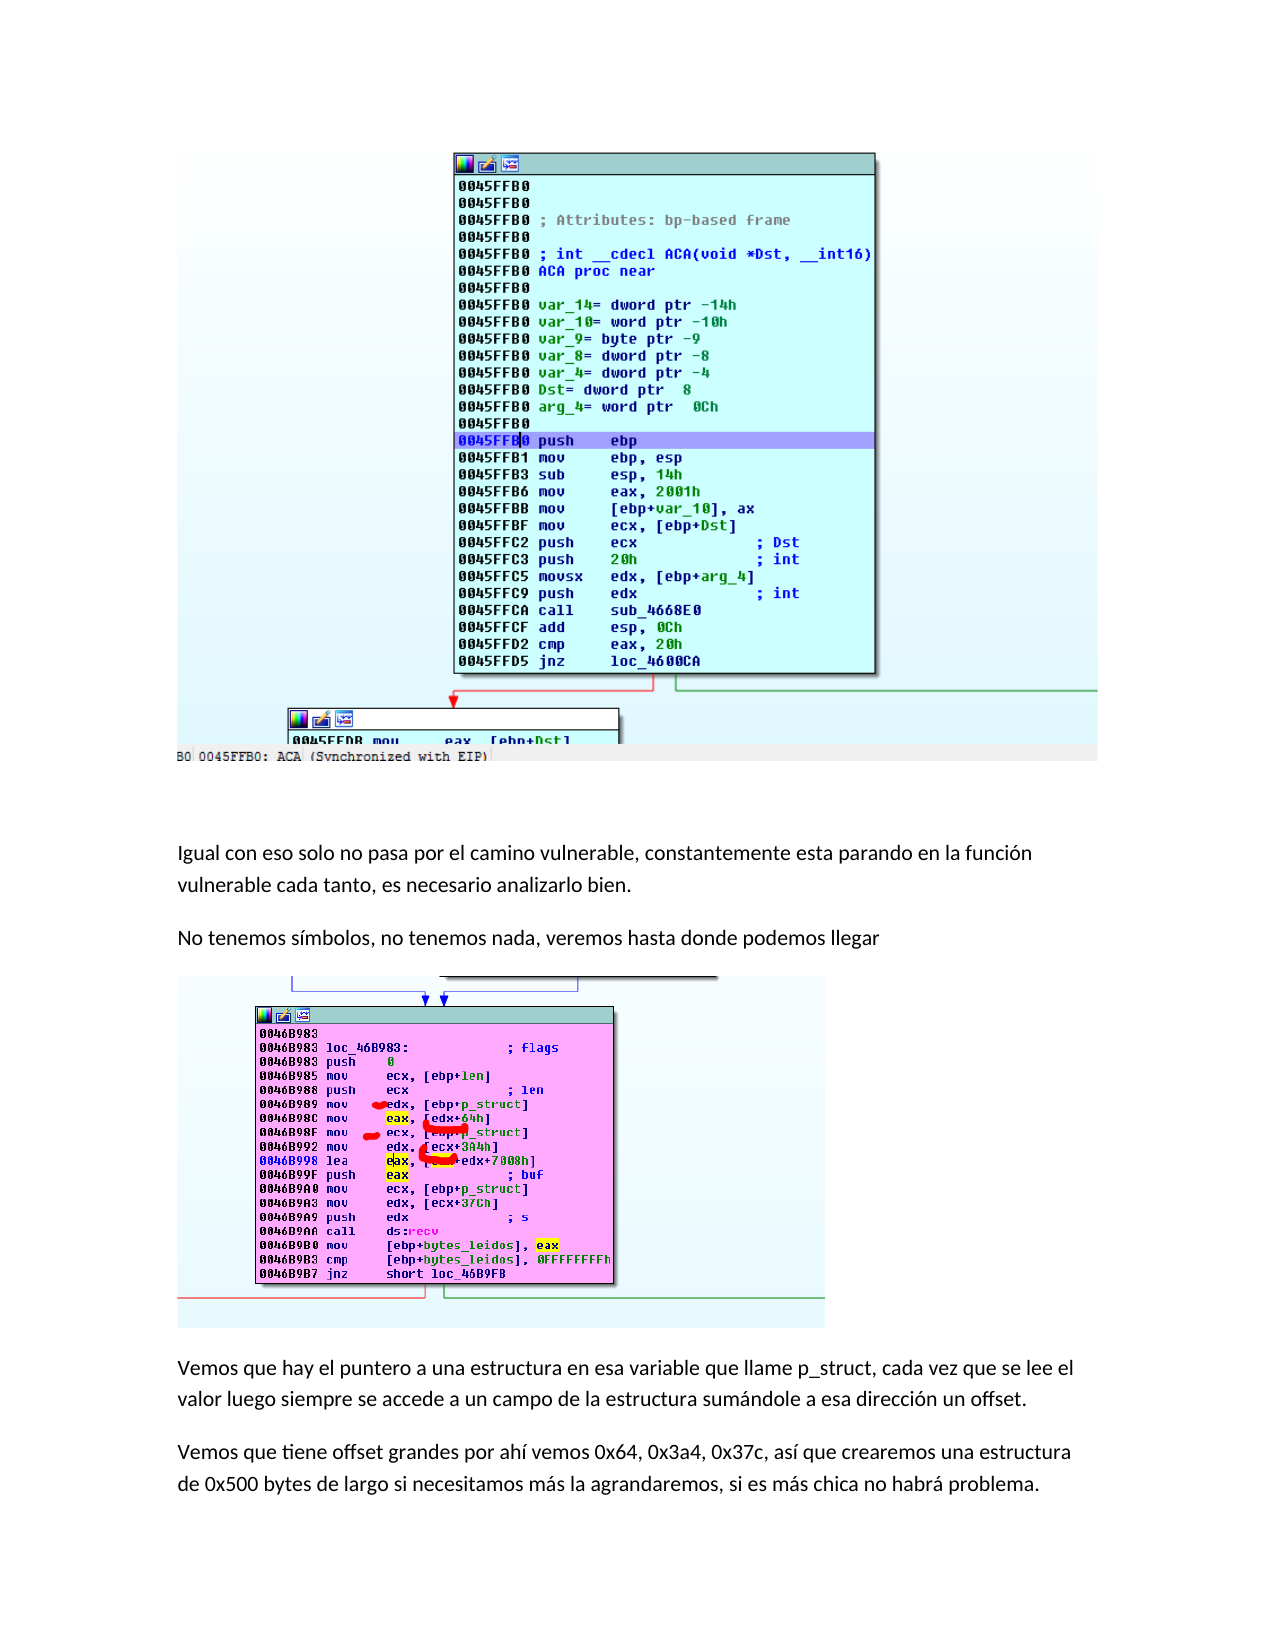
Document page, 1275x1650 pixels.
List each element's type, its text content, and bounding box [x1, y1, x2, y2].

picture [177, 976, 825, 1328]
text Igual con eso solo no pasa por el camino vulnerable, constantemente esta parando en la función vulnerable cada tanto, es necesario analizarlo bien. [177, 839, 1098, 898]
text Vemos que hay el puntero a una estructura en esa variable que llame p_struct, cada vez que se lee el valor luego siempre se accede a un campo de la estructura sumándole a esa dirección un offset. [177, 1354, 1098, 1412]
text No tenemos símbolos, no tenemos nada, veremos hasta donde podemos llegar [177, 924, 1098, 951]
picture [177, 147, 1098, 761]
text Vemos que tiene offset grandes por ahí vemos 0x64, 0x3a4, 0x37c, así que crearemos una estructura de 0x500 bytes de largo si necesitamos más la agrandaremos, si es más chica no habrá problema. [177, 1438, 1098, 1497]
